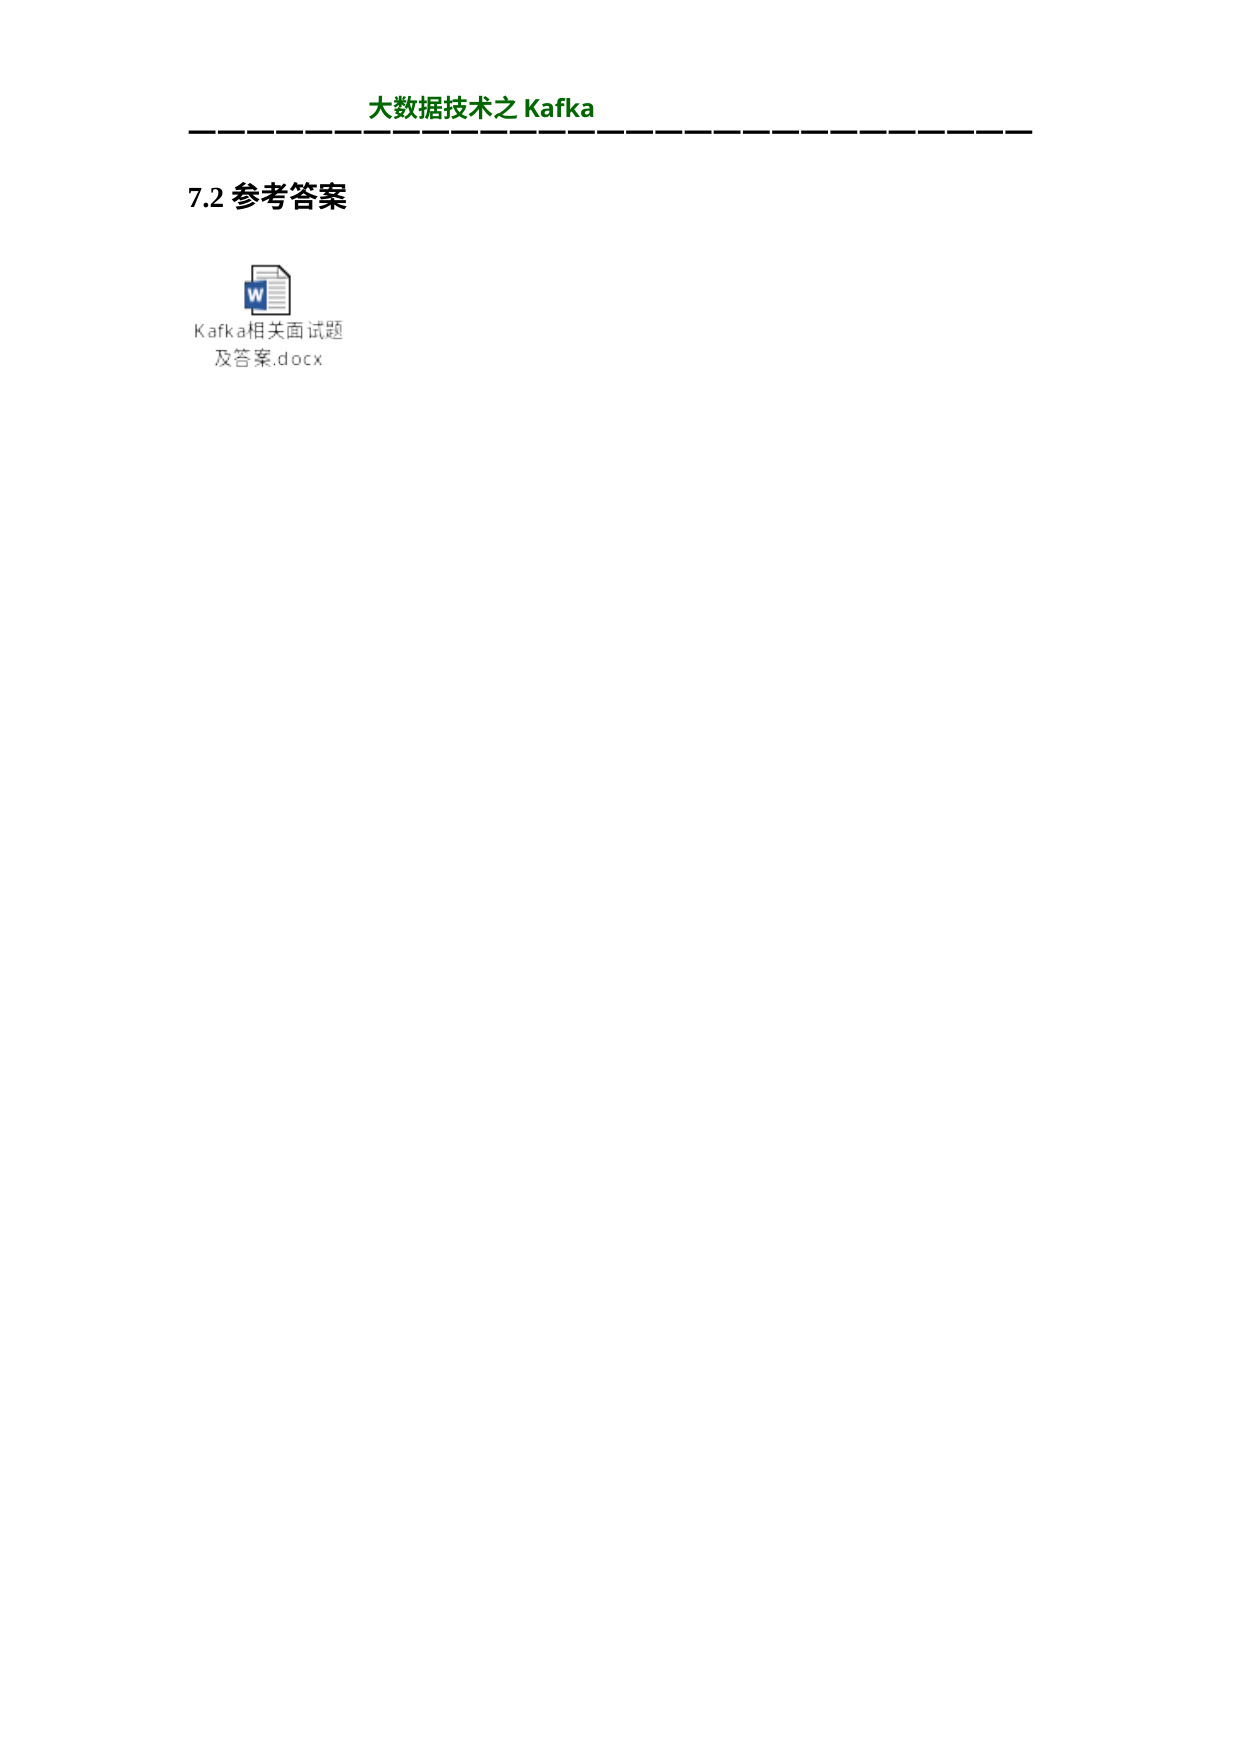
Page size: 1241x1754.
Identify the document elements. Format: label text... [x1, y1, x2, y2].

subtitle 7.2 参考答案 [187, 162, 1053, 227]
